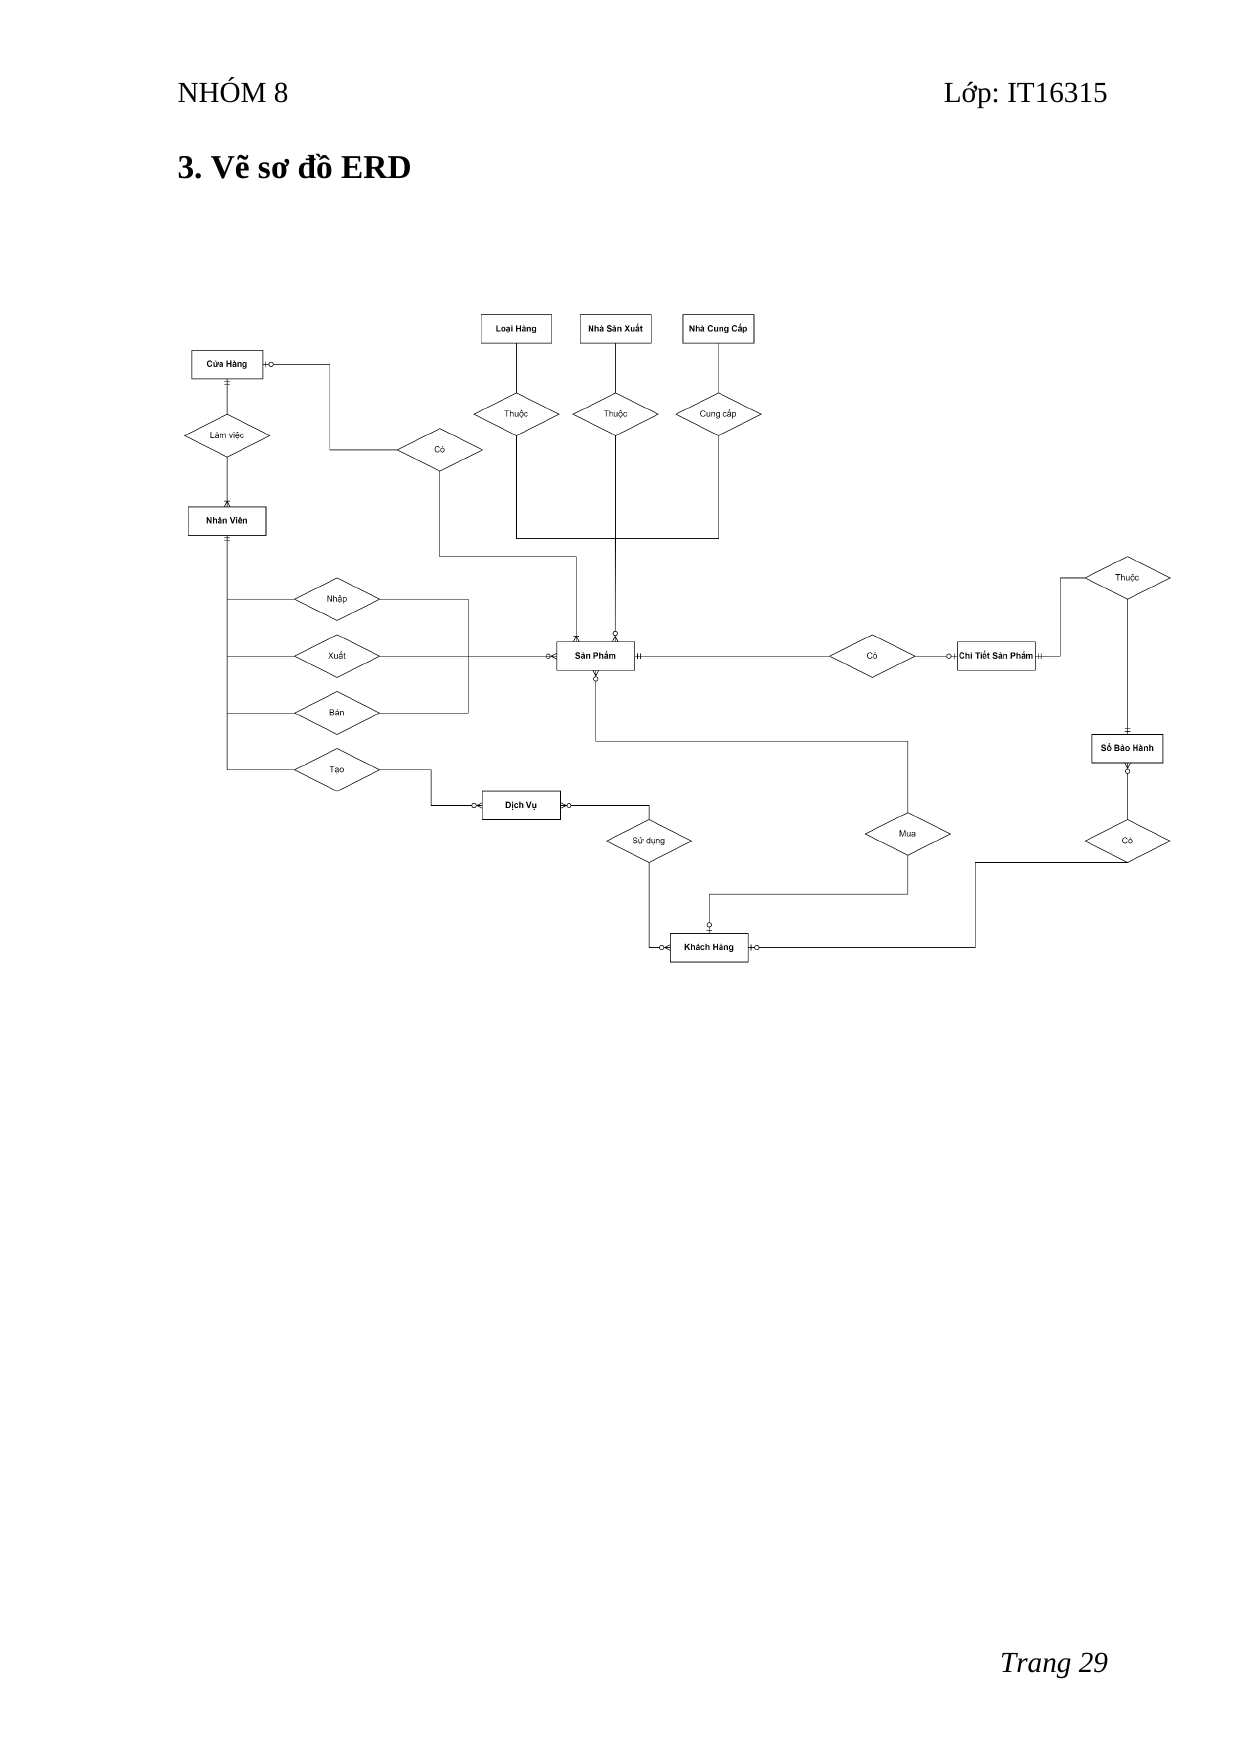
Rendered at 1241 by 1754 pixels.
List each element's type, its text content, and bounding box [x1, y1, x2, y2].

subtitle 3. Vẽ sơ đồ ERD [177, 148, 1110, 241]
picture [177, 307, 1178, 969]
